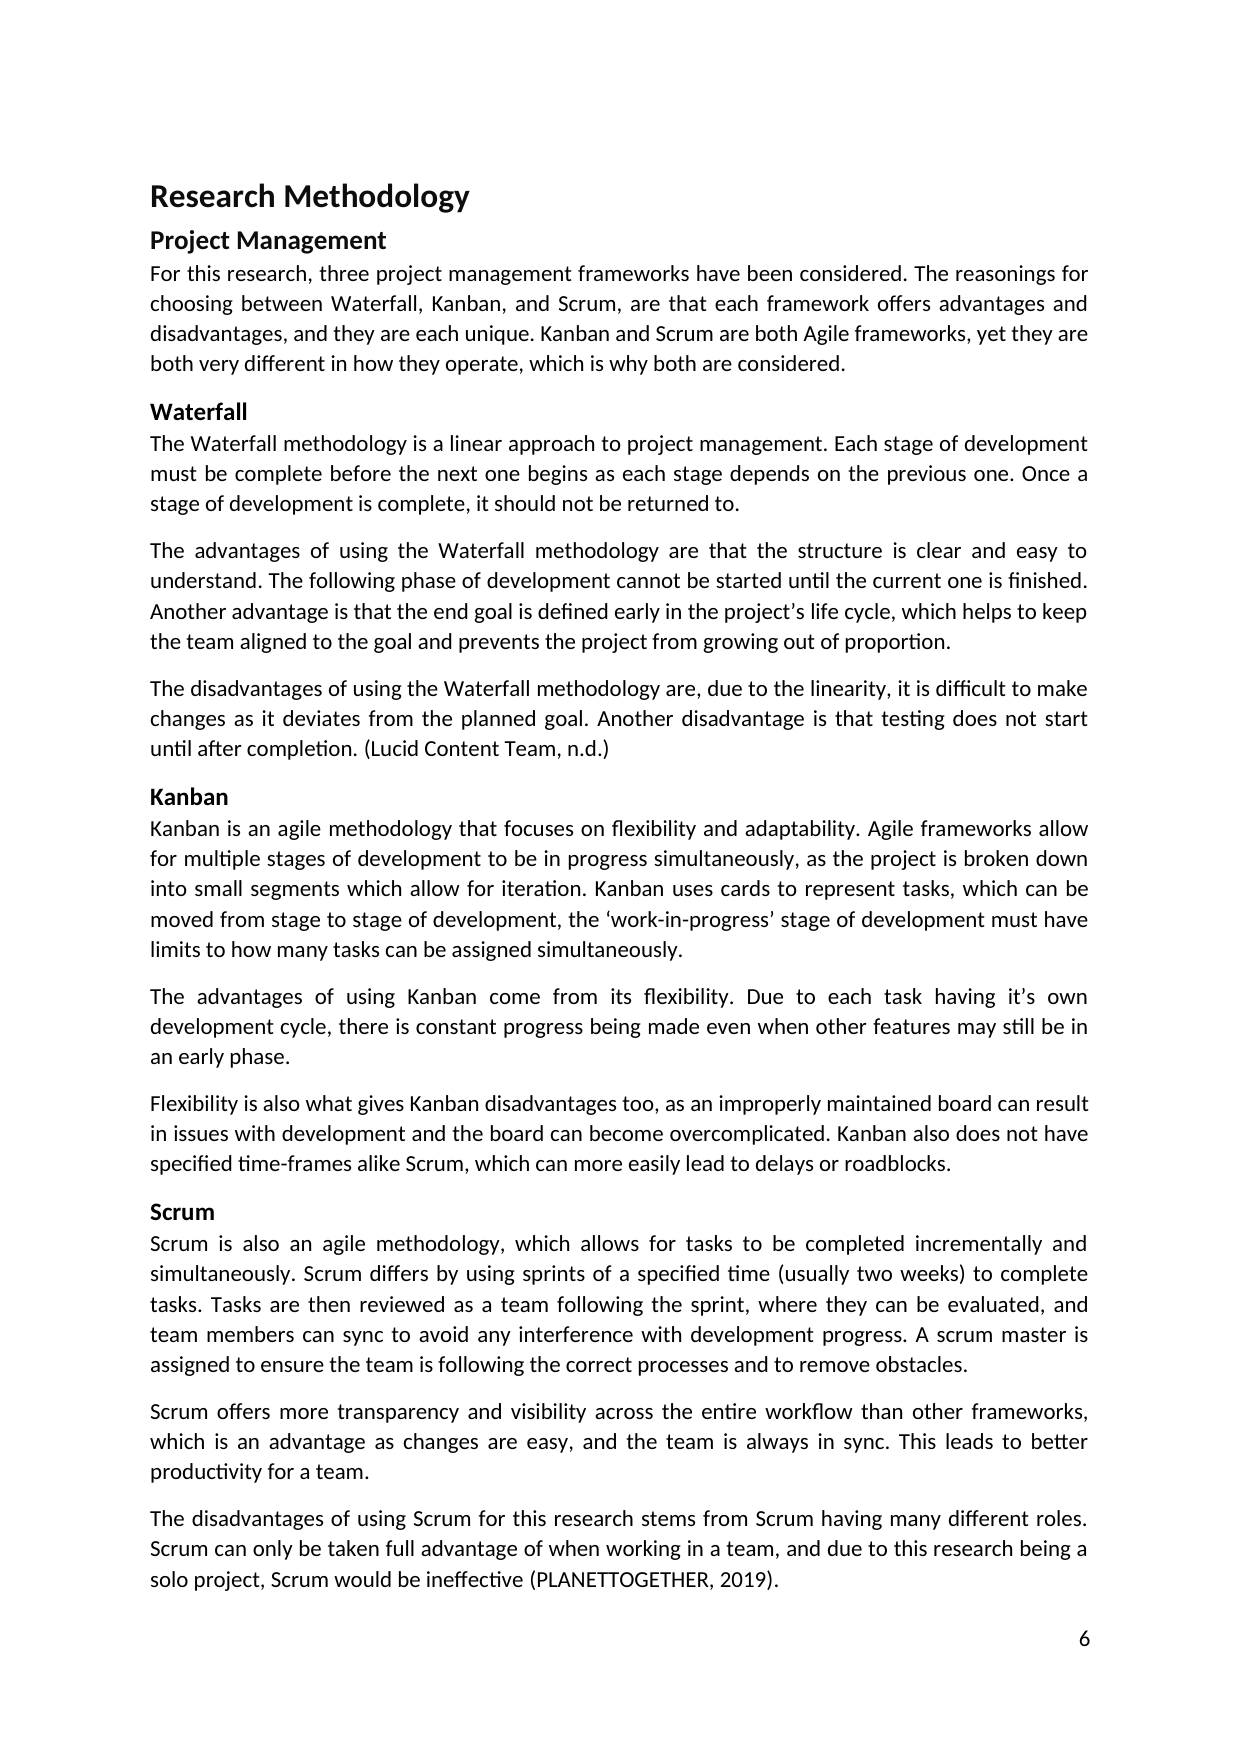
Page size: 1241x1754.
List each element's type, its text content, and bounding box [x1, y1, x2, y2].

subtitle Scrum [150, 1196, 1090, 1227]
text Flexibility is also what gives Kanban disadvantages too, as an improperly maintained board can result in issues with development and the board can become overcomplicated. Kanban also does not have specified time-frames alike Scrum, which can more easily lead to delays or roadblocks. [150, 1089, 1090, 1178]
text Scrum offers more transparency and visibility across the entire workflow than other frameworks, which is an advantage as changes are easy, and the team is always in sync. This leads to better productivity for a team. [150, 1397, 1090, 1486]
subtitle Project Management [150, 223, 1090, 256]
subtitle Research Methodology [150, 175, 1090, 216]
text Scrum is also an agile methodology, which allows for tasks to be completed incrementally and simultaneously. Scrum differs by using sprints of a specified time (usually two weeks) to complete tasks. Tasks are then reviewed as a team following the sprint, where they can be evaluated, and team members can sync to avoid any interference with development progress. A scrum master is assigned to ensure the team is following the correct processes and to remove obstacles. [150, 1229, 1090, 1378]
text For this research, three project management frameworks have been considered. The reasonings for choosing between Waterfall, Kanban, and Scrum, are that each framework offers advantages and disadvantages, and they are each unique. Kanban and Scrum are both Agile frameworks, yet they are both very different in how they operate, which is why both are considered. [150, 259, 1090, 377]
text The disadvantages of using the Waterfall methodology are, due to the linearity, it is difficult to make changes as it deviates from the planned goal. Another disadvantage is that testing does not start until after completion. [150, 674, 1090, 762]
text The advantages of using Kanban come from its flexibility. Due to each task having it’s own development cycle, there is constant progress being made even when other features may still be in an early phase. [150, 982, 1090, 1070]
subtitle Kanban [150, 781, 1090, 812]
text The disadvantages of using Scrum for this research stems from Scrum having many different roles. Scrum can only be taken full advantage of when working in a team, and due to this research being a solo project, Scrum would be ineffective . [150, 1504, 1090, 1593]
text Kanban is an agile methodology that focuses on flexibility and adaptability. Agile frameworks allow for multiple stages of development to be in progress simultaneously, as the project is broken down into small segments which allow for iteration. Kanban uses cards to represent tasks, which can be moved from stage to stage of development, the ‘work-in-progress’ stage of development must have limits to how many tasks can be assigned simultaneously. [150, 814, 1090, 963]
text The Waterfall methodology is a linear approach to project management. Each stage of development must be complete before the next one begins as each stage depends on the previous one. Once a stage of development is complete, it should not be returned to. [150, 429, 1090, 518]
subtitle Waterfall [150, 396, 1090, 427]
text The advantages of using the Waterfall methodology are that the structure is clear and easy to understand. The following phase of development cannot be started until the current one is finished. Another advantage is that the end goal is defined early in the project’s life cycle, which helps to keep the team aligned to the goal and prevents the project from growing out of proportion. [150, 536, 1090, 655]
